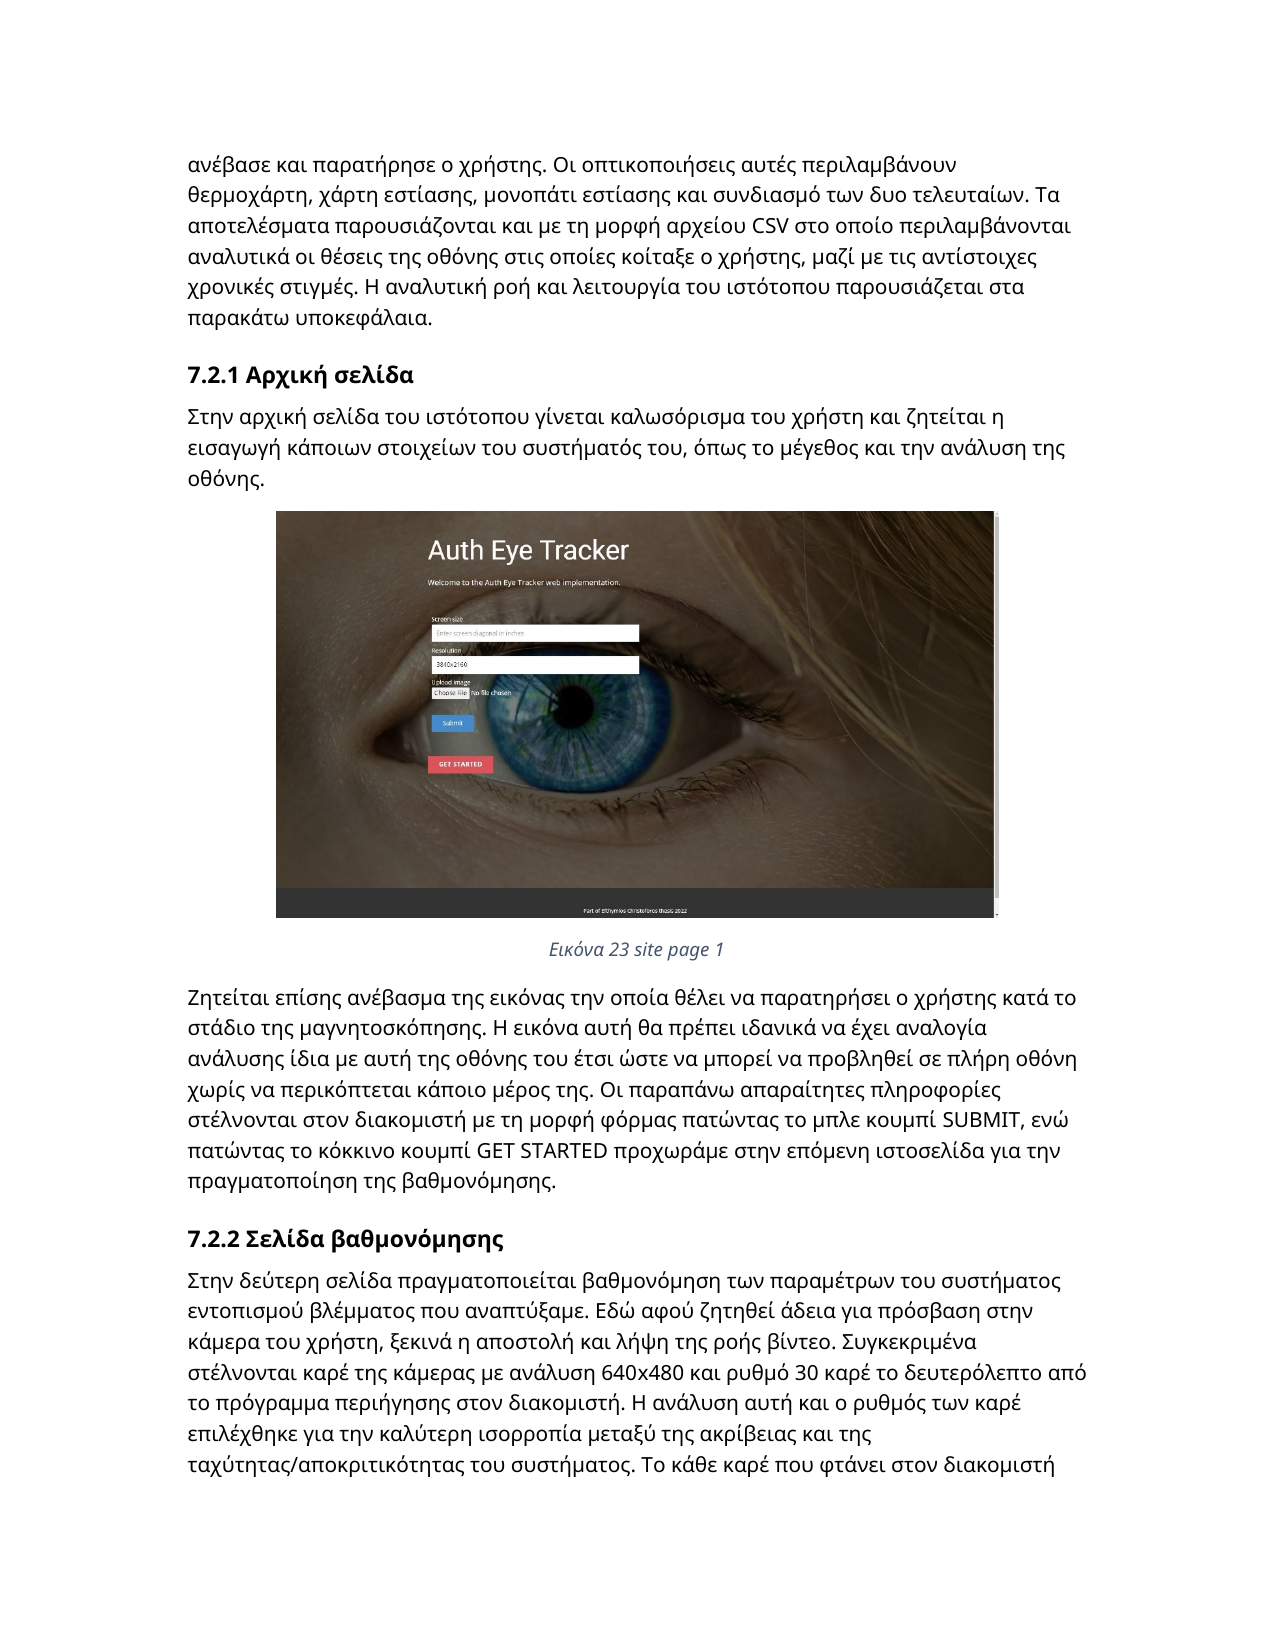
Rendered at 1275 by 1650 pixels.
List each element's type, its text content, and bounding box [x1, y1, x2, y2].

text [187, 150, 1087, 332]
list 7.2.2 Σελίδα βαθμονόμησης [187, 1222, 1087, 1253]
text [187, 1266, 1087, 1478]
text Στην αρχική σελίδα του ιστότοπου γίνεται καλωσόρισμα του χρήστη και ζητείται η εισαγωγή κάποιων στοιχείων του συστήματός του, όπως το μέγεθος και την ανάλυση της οθόνης. [187, 402, 1087, 492]
text Ζητείται επίσης ανέβασμα της εικόνας την οποία θέλει να παρατηρήσει ο χρήστης κατά το στάδιο της μαγνητοσκόπησης. Η εικόνα αυτή θα πρέπει ιδανικά να έχει αναλογία ανάλυσης ίδια με αυτή της οθόνης του έτσι ώστε να μπορεί να προβληθεί σε πλήρη οθόνη χωρίς να περικόπτεται κάποιο μέρος της. Οι παραπάνω απαραίτητες πληροφορίες στέλνονται στον διακομιστή με τη μορφή φόρμας πατώντας το μπλε κουμπί SUBMIT, ενώ πατώντας το κόκκινο κουμπί GET STARTED προχωράμε στην επόμενη ιστοσελίδα για την πραγματοποίηση της βαθμονόμησης. [187, 983, 1087, 1195]
list 7.2.1 Αρχική σελίδα [187, 359, 1087, 390]
picture [276, 511, 999, 918]
